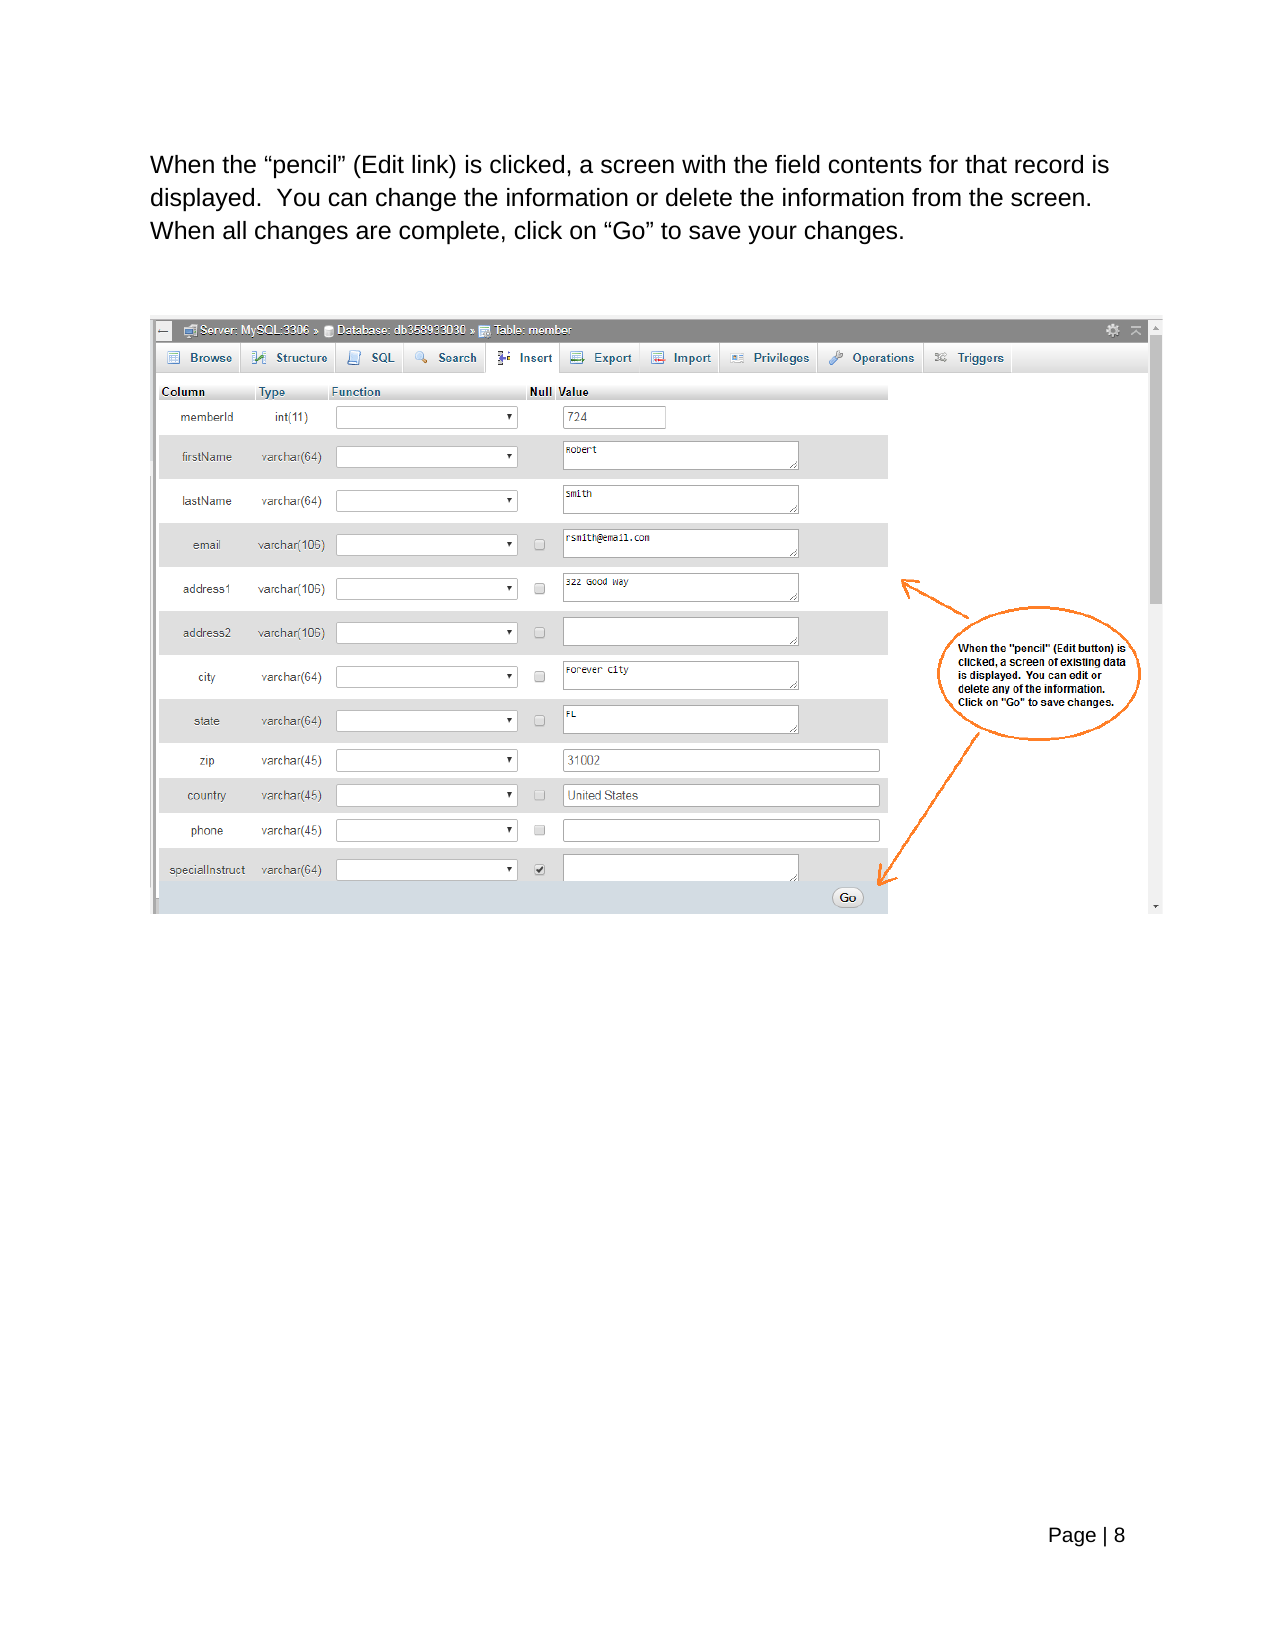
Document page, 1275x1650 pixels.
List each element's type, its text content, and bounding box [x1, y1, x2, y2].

picture [150, 315, 1163, 914]
text When the “pencil” (Edit link) is clicked, a screen with the field contents for that record is displayed. You can change the information or delete the information from the screen. When all changes are complete, click on “Go” to save your changes. [150, 150, 1125, 245]
